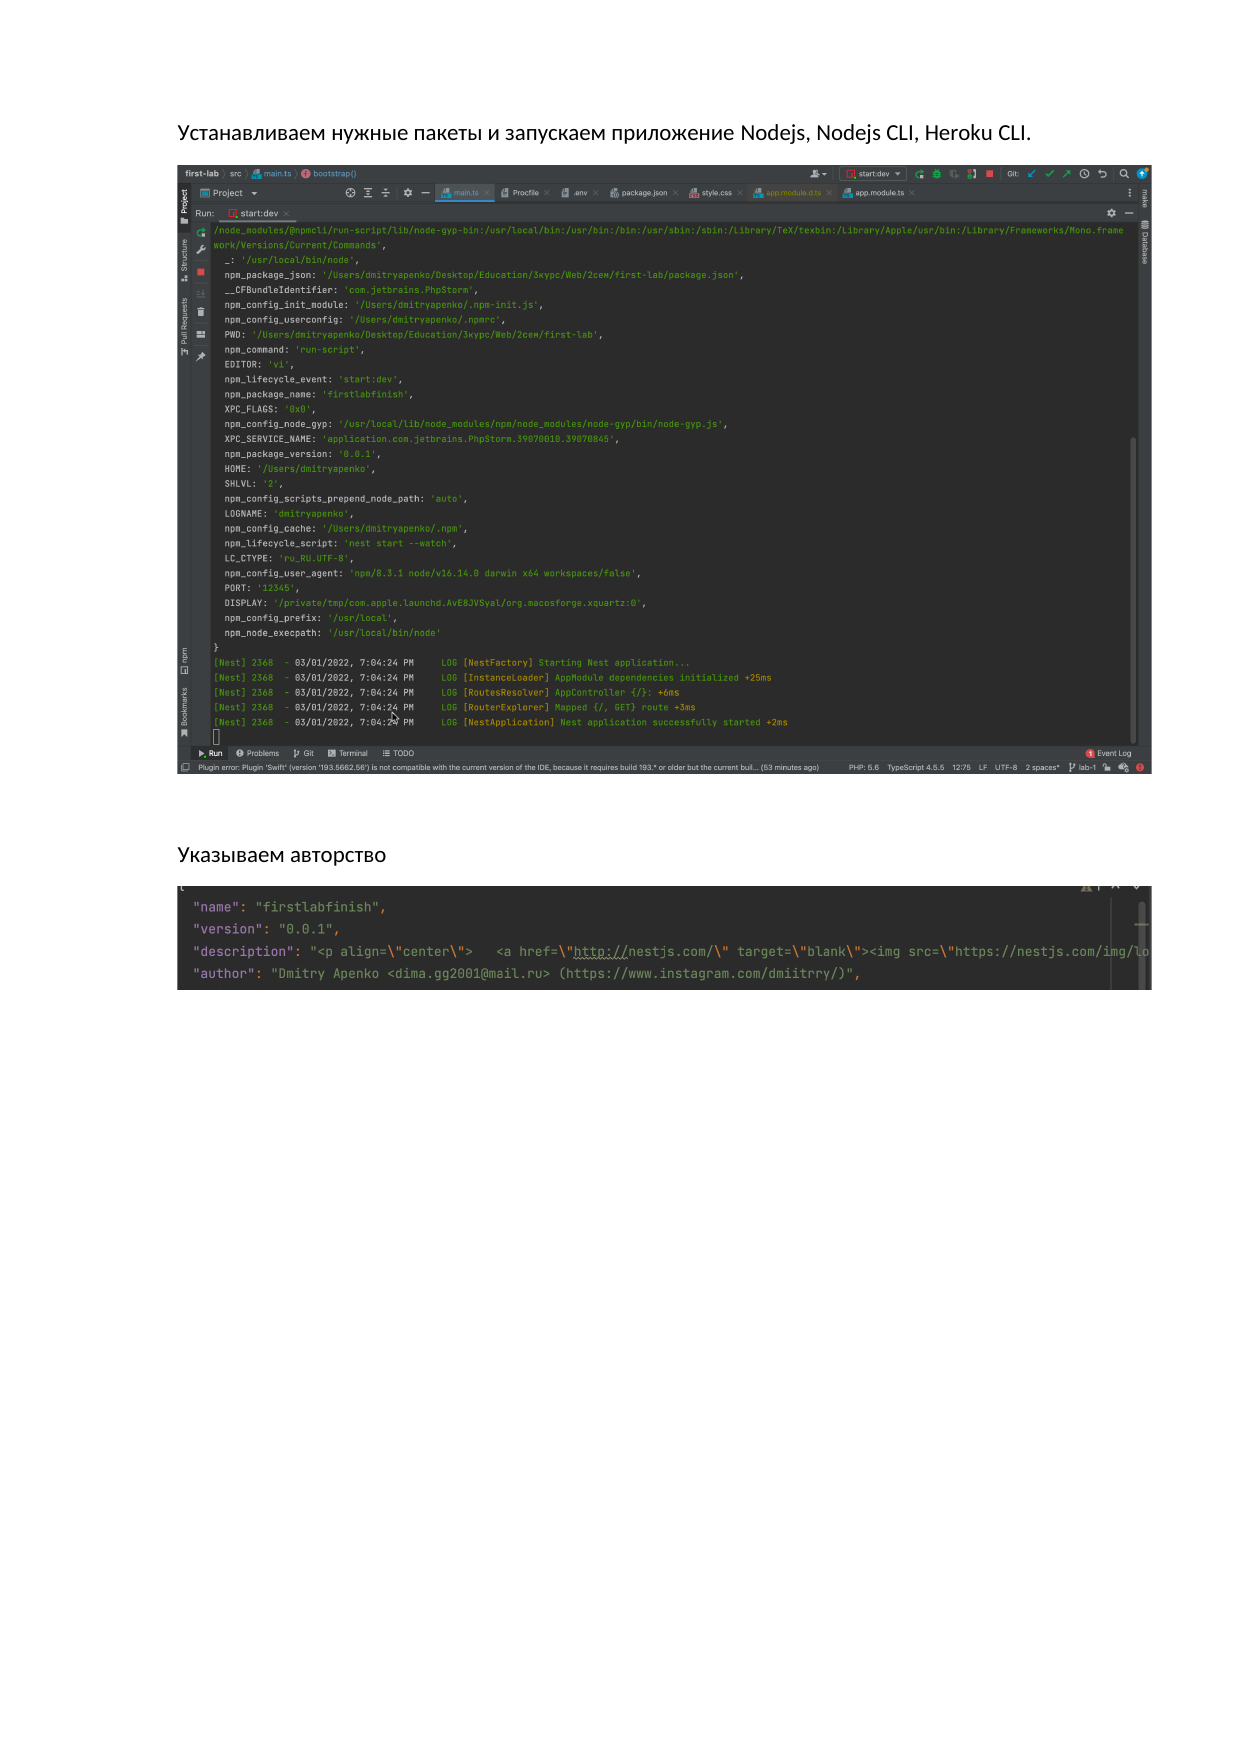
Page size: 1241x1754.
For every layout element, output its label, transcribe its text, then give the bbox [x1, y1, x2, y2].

text Указываем авторство [177, 840, 1152, 868]
picture [177, 886, 1152, 990]
picture [177, 165, 1152, 774]
text Устанавливаем нужные пакеты и запускаем приложение Nodejs, Nodejs CLI, Heroku CLI. [177, 118, 1152, 146]
